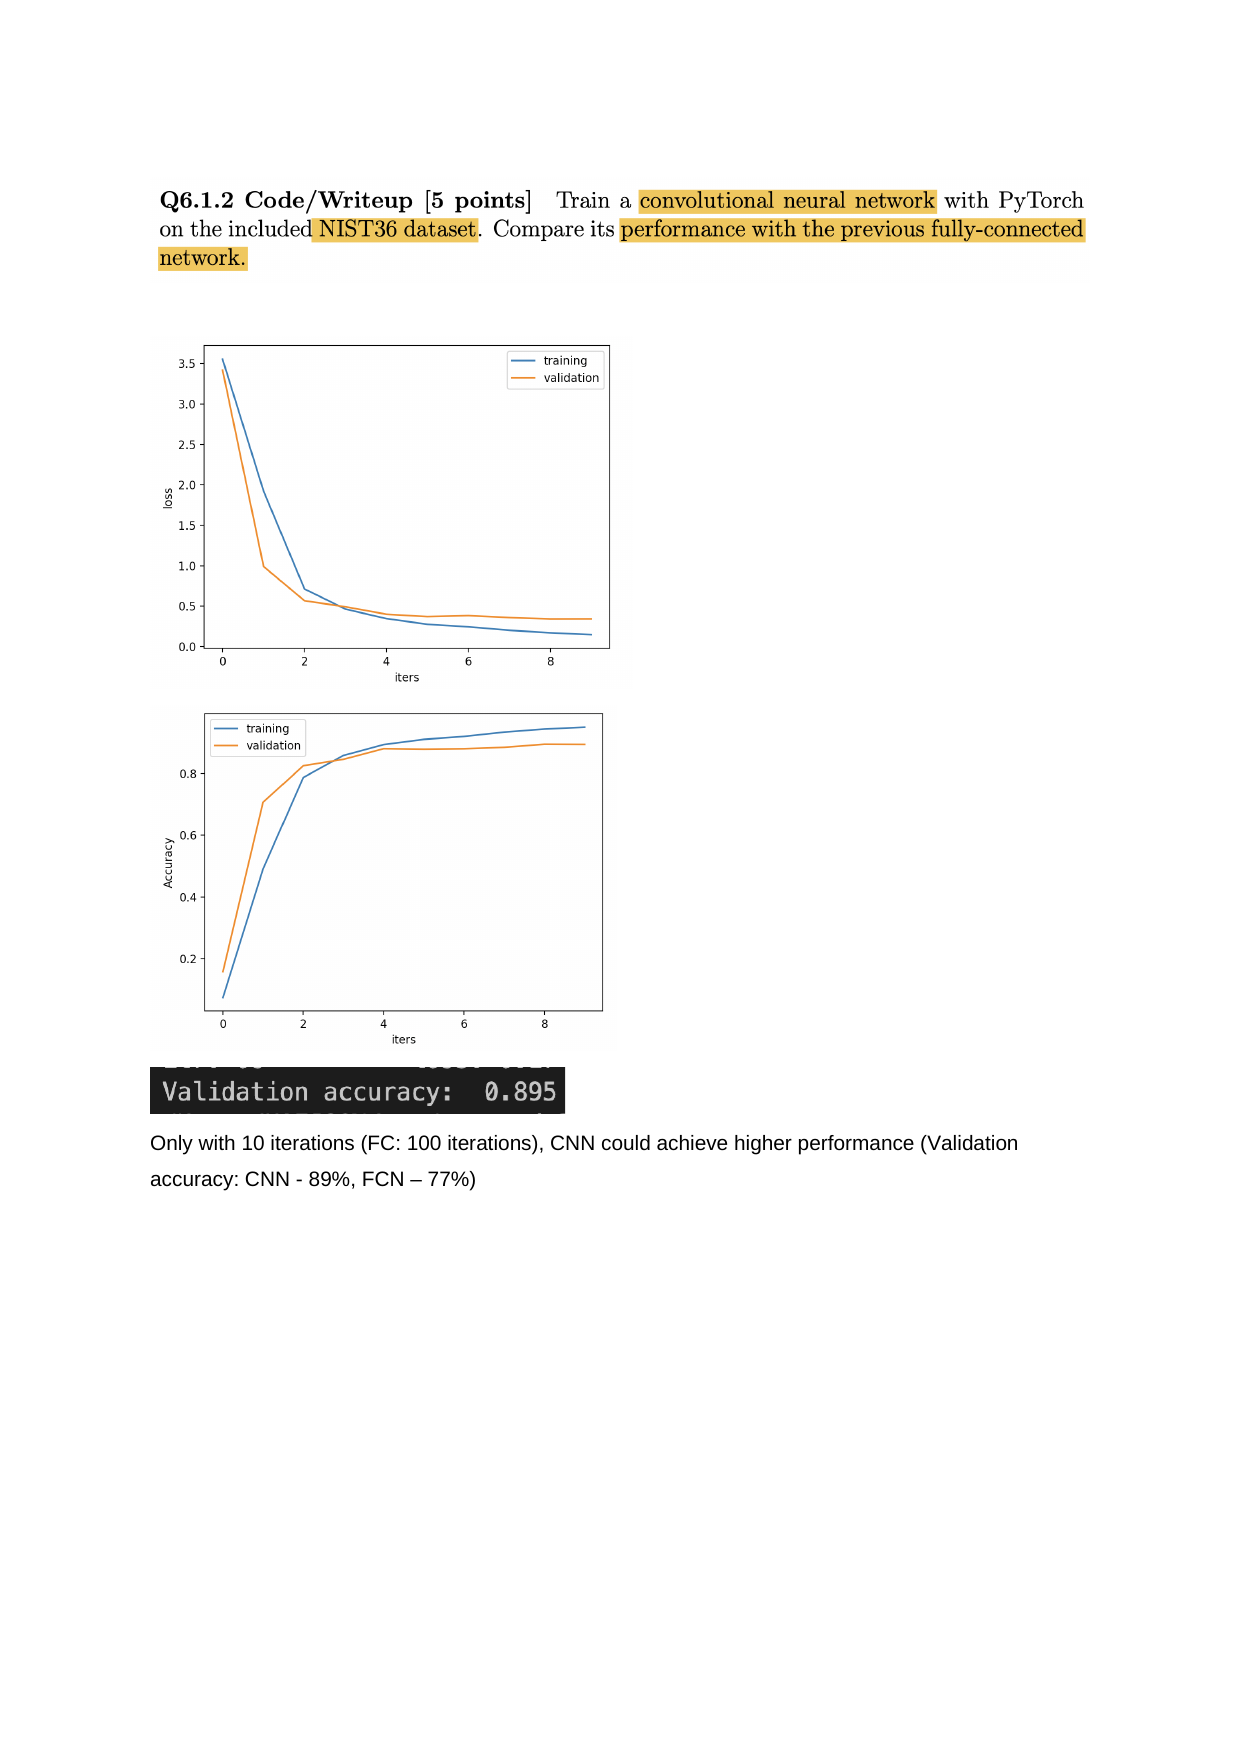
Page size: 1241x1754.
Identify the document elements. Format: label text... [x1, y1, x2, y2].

picture [150, 705, 617, 1051]
text Only with 10 iterations (FC: 100 iterations), CNN could achieve higher performance (Validation accuracy: CNN - 89%, FCN – 77%) [150, 1131, 1090, 1191]
picture [150, 336, 634, 689]
picture [150, 177, 1091, 283]
picture [150, 1067, 565, 1114]
